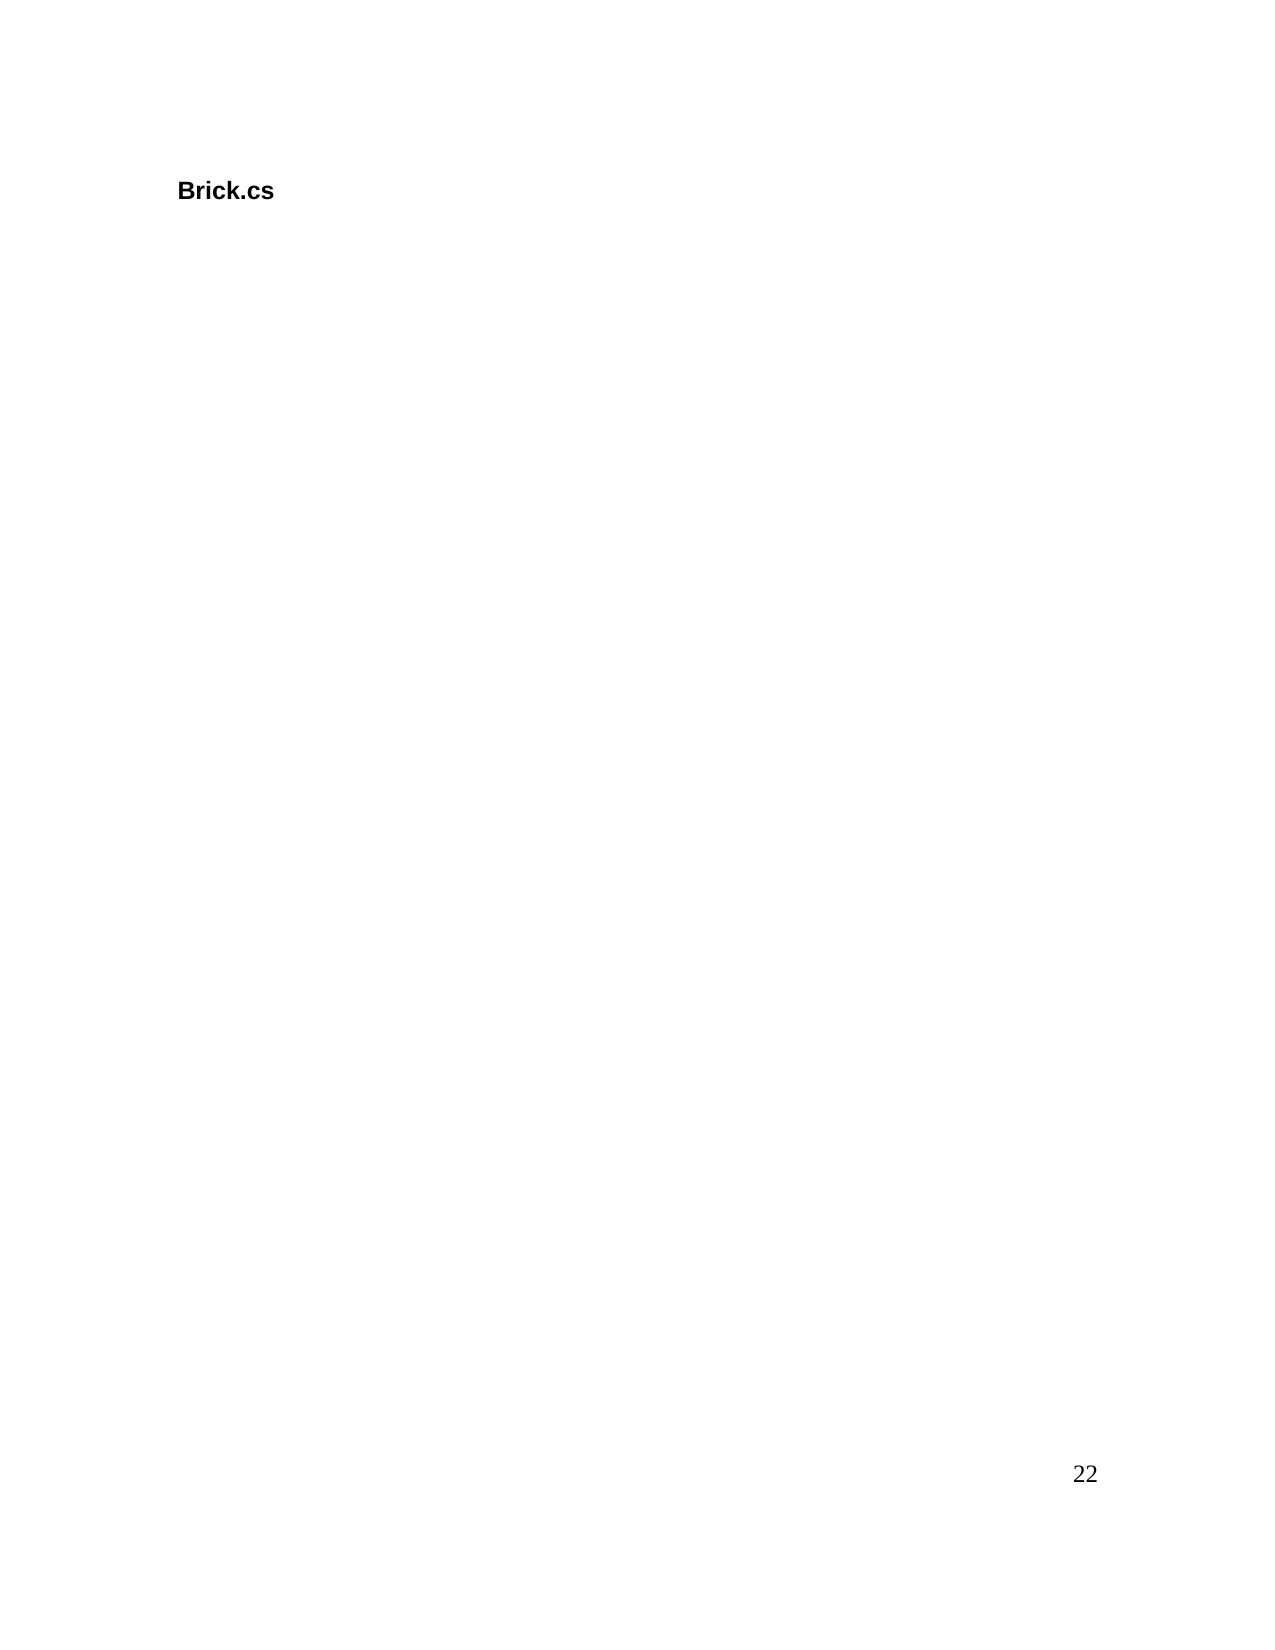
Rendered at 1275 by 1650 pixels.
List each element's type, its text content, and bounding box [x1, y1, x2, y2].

text Brick.cs [177, 176, 1098, 205]
